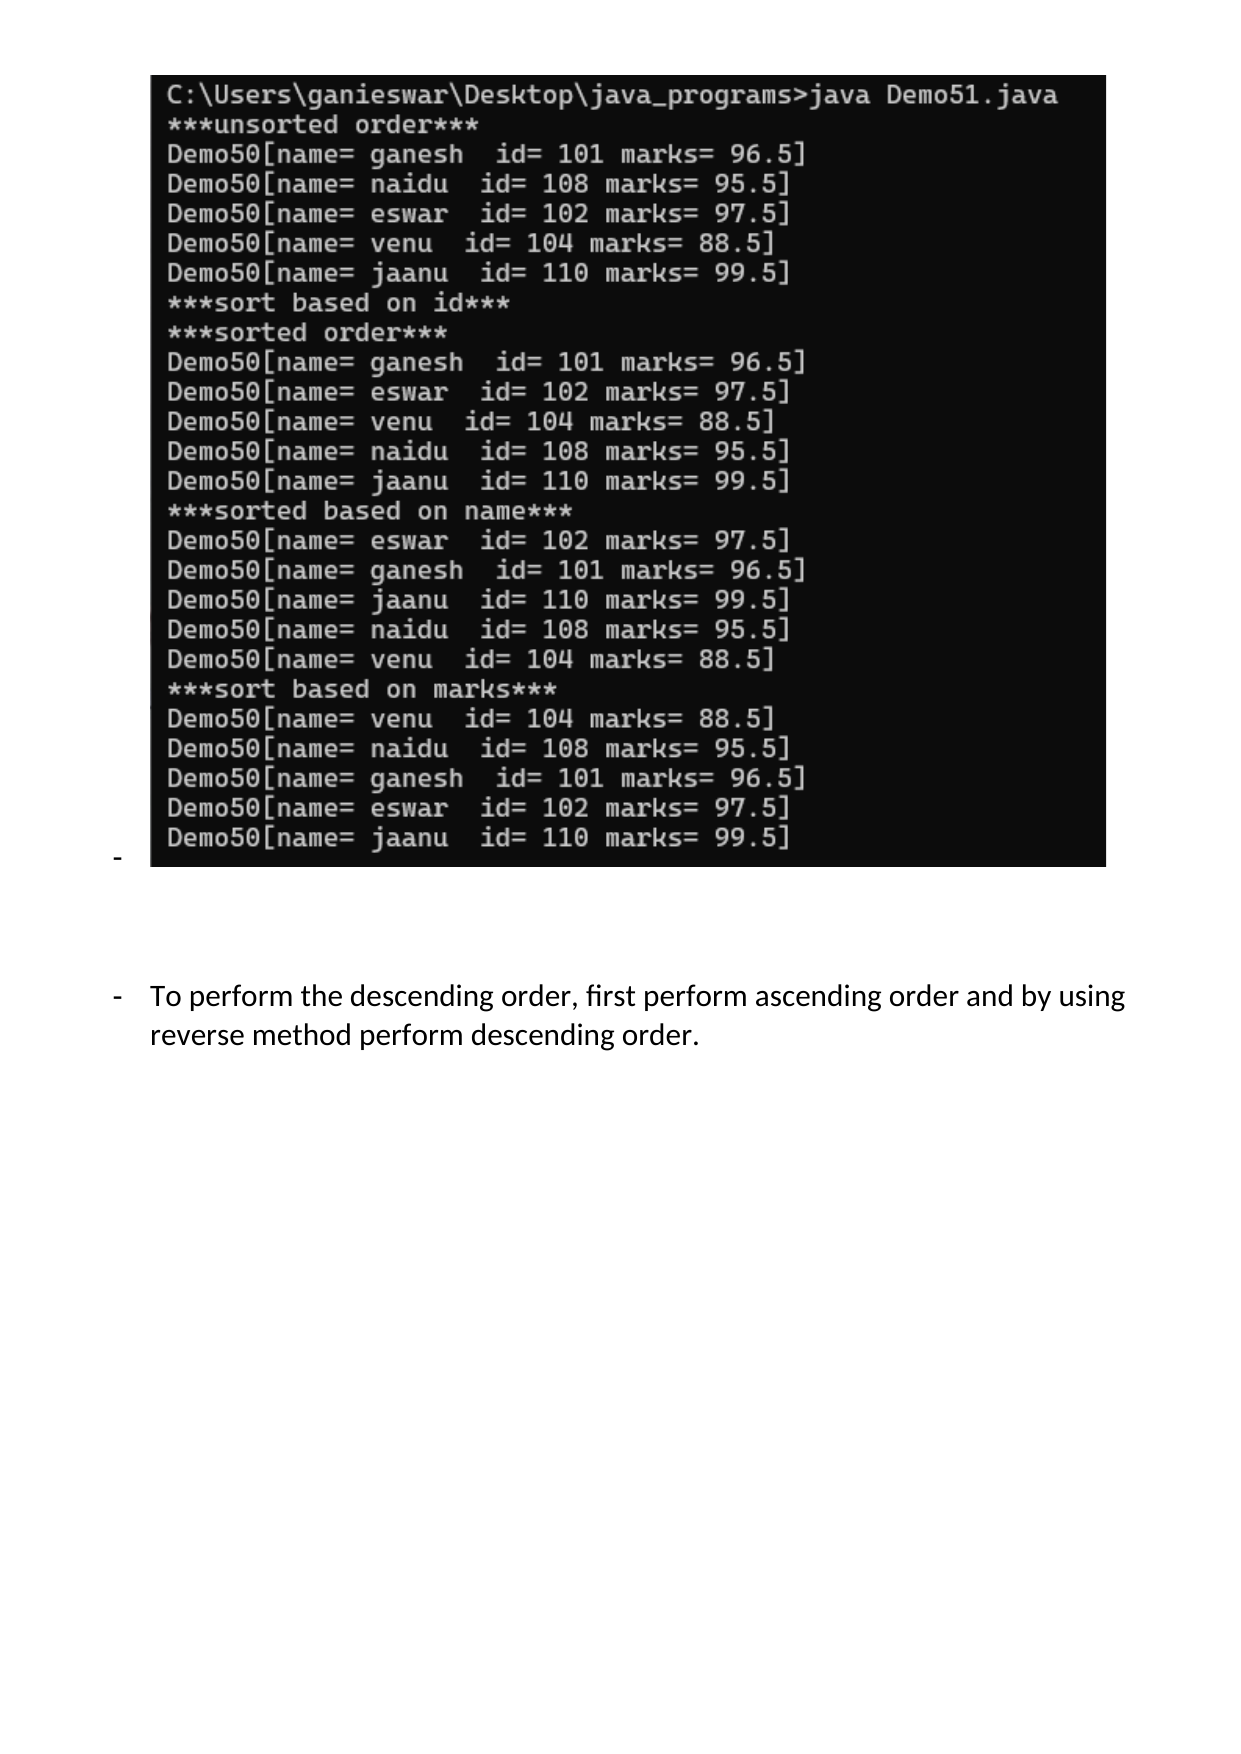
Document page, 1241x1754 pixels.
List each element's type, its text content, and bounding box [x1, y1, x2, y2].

picture [150, 75, 1107, 867]
list To perform the descending order, first perform ascending order and by using reverse method perform descending order. [112, 973, 1165, 1053]
